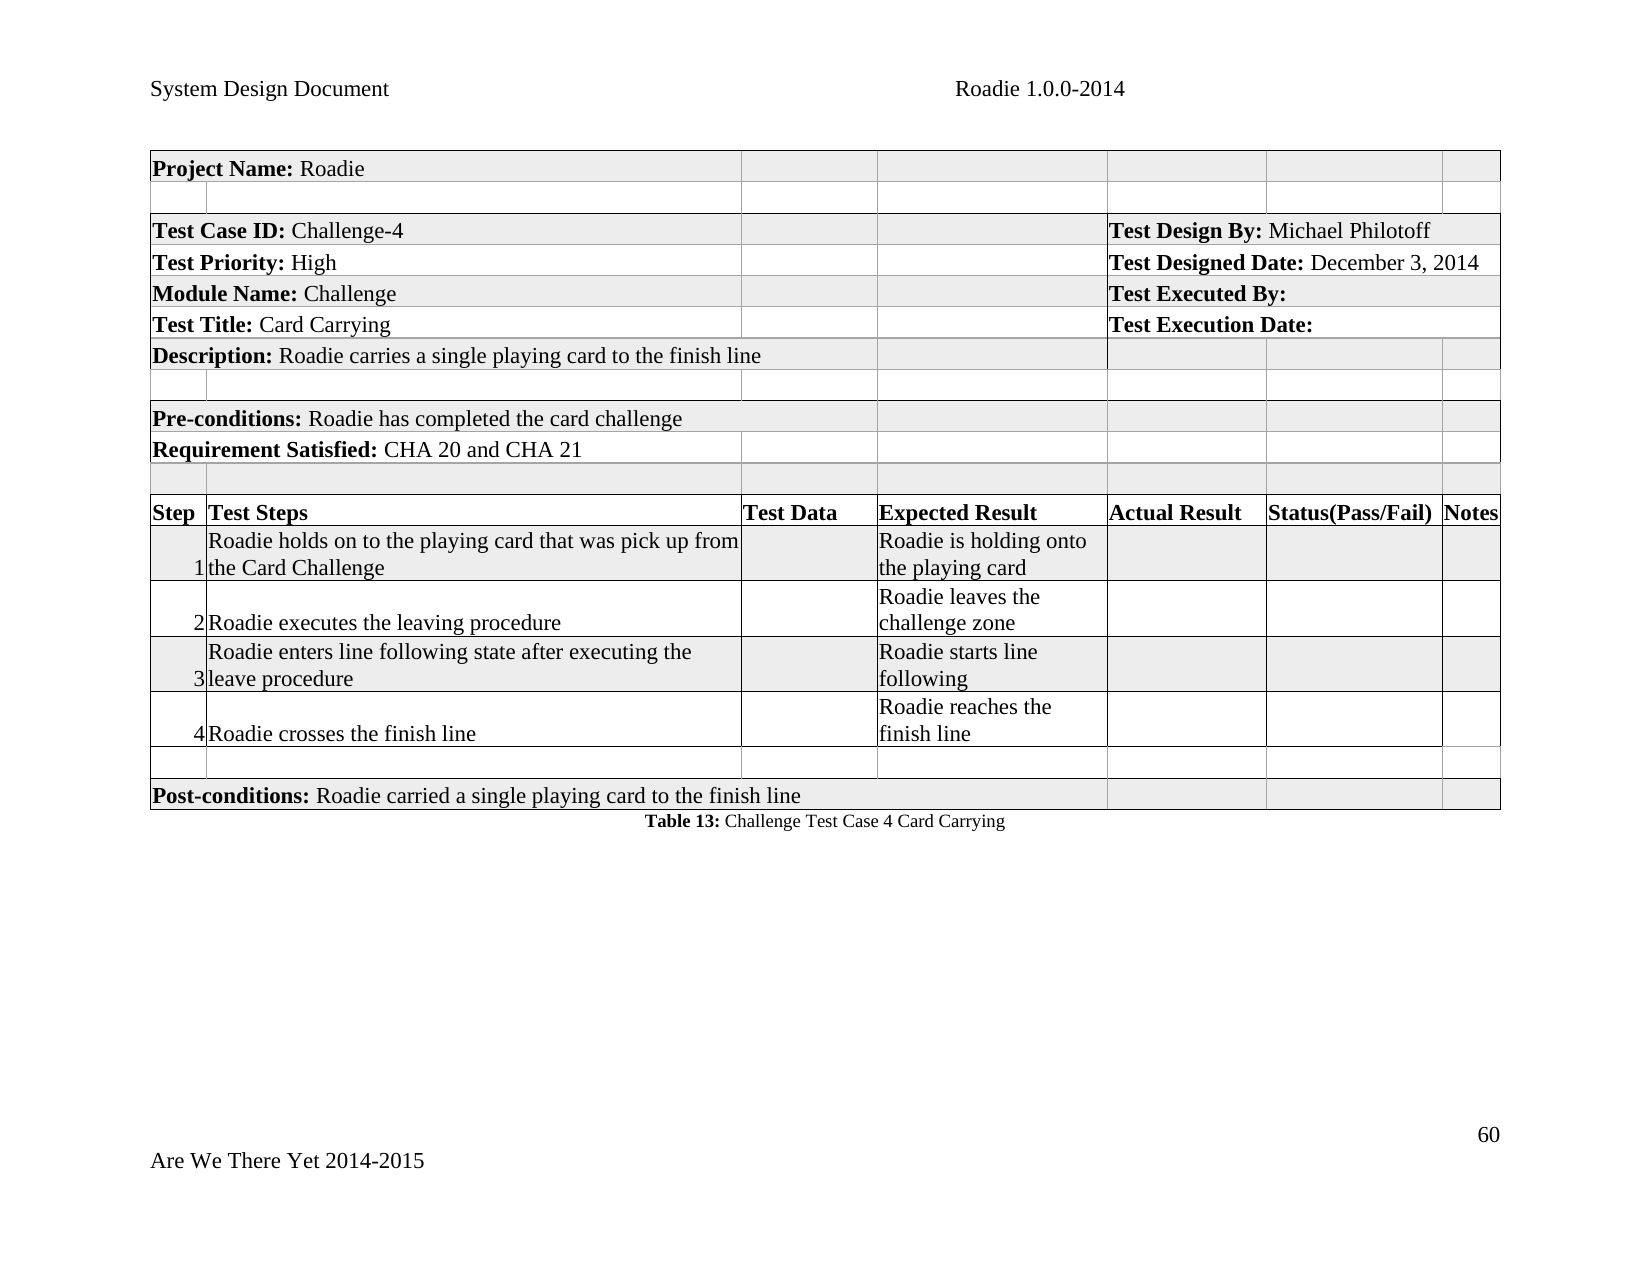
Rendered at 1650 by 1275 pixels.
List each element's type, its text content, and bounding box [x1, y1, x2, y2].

table_header [1443, 151, 1500, 181]
table_cell [1267, 747, 1442, 777]
table_cell [1443, 401, 1500, 431]
table_cell [1267, 182, 1442, 212]
table_cell Test Executed By: [1108, 276, 1500, 306]
table_cell Roadie starts line following [878, 637, 1107, 691]
table_cell [1443, 464, 1500, 494]
table_cell [742, 692, 877, 746]
table_header [742, 151, 877, 181]
table_cell [1108, 370, 1266, 400]
table_cell [742, 245, 877, 275]
table_cell 3 [151, 637, 206, 691]
table_cell Expected Result [878, 495, 1107, 525]
table_header [878, 151, 1107, 181]
table_cell Test Design By: Michael Philotoff [1108, 214, 1500, 244]
table_cell [742, 747, 877, 777]
table_cell Roadie reaches the finish line [878, 692, 1107, 746]
table_cell Requirement Satisfied: CHA 20 and CHA 21 [151, 432, 741, 462]
table_cell [1267, 779, 1442, 809]
table_cell Roadie holds on to the playing card that was pick up from the Card Challenge [207, 526, 741, 580]
table_cell [878, 401, 1107, 431]
table_cell [878, 245, 1107, 275]
table_cell [151, 370, 206, 400]
table_cell [878, 432, 1107, 462]
table_cell [151, 464, 206, 494]
table_cell Roadie crosses the finish line [207, 692, 741, 746]
table_cell [1108, 779, 1266, 809]
table_cell 2 [151, 581, 206, 636]
table_cell [742, 276, 877, 306]
table_cell [742, 214, 877, 244]
table_cell [1108, 526, 1266, 580]
table_cell [1108, 637, 1266, 691]
table_cell [1267, 464, 1442, 494]
table_cell [1108, 692, 1266, 746]
table_cell Notes [1443, 495, 1500, 525]
table_cell Actual Result [1108, 495, 1266, 525]
table_cell Status(Pass/Fail) [1267, 495, 1442, 525]
table_cell [1267, 339, 1442, 369]
table_cell [1267, 370, 1442, 400]
table_cell [207, 182, 741, 212]
table_cell [1443, 747, 1500, 777]
table_cell [1443, 526, 1500, 580]
table_cell Module Name: Challenge [151, 276, 741, 306]
table_cell Test Execution Date: [1108, 307, 1500, 337]
table_cell [878, 214, 1107, 244]
table_cell Roadie is holding onto the playing card [878, 526, 1107, 580]
table_cell [1267, 637, 1442, 691]
table_header [1267, 151, 1442, 181]
table_cell [1108, 401, 1266, 431]
table_cell [1443, 637, 1500, 691]
table_cell Roadie leaves the challenge zone [878, 581, 1107, 636]
table_cell Roadie enters line following state after executing the leave procedure [207, 637, 741, 691]
table_cell [878, 370, 1107, 400]
table_cell [207, 747, 741, 777]
table_cell 1 [151, 526, 206, 580]
table_cell [1267, 692, 1442, 746]
text Table 13: Challenge Test Case 4 Card Carrying [150, 810, 1500, 831]
table_cell [1267, 432, 1442, 462]
table_cell [151, 747, 206, 777]
table_cell [1443, 581, 1500, 636]
table_cell [1443, 182, 1500, 212]
table_cell [742, 637, 877, 691]
table_cell [878, 307, 1107, 337]
table_header [1108, 151, 1266, 181]
table_cell [1443, 779, 1500, 809]
table_cell [1108, 464, 1266, 494]
table_cell [1267, 526, 1442, 580]
table_cell [1267, 581, 1442, 636]
table_cell [1108, 581, 1266, 636]
table_cell [742, 307, 877, 337]
table_cell [742, 464, 877, 494]
table_cell [878, 464, 1107, 494]
table_cell [1443, 692, 1500, 746]
table_cell [207, 464, 741, 494]
table_cell [742, 581, 877, 636]
table_cell Roadie executes the leaving procedure [207, 581, 741, 636]
table_cell Test Designed Date: December 3, 2014 [1108, 245, 1500, 275]
table_cell [742, 432, 877, 462]
table_cell [1108, 432, 1266, 462]
table_cell Pre-conditions: Roadie has completed the card challenge [151, 401, 877, 431]
table_header Project Name: Roadie [151, 151, 741, 181]
table_cell [742, 370, 877, 400]
table_cell [878, 182, 1107, 212]
table_cell [878, 339, 1107, 369]
table_cell [151, 182, 206, 212]
table_cell 4 [151, 692, 206, 746]
table_cell Test Priority: High [151, 245, 741, 275]
table_cell [742, 182, 877, 212]
table_cell Test Title: Card Carrying [151, 307, 741, 337]
table_cell [878, 747, 1107, 777]
table_cell [207, 370, 741, 400]
table_cell Description: Roadie carries a single playing card to the finish line [151, 339, 877, 369]
table_cell Test Case ID: Challenge-4 [151, 214, 741, 244]
table_cell [742, 526, 877, 580]
table_cell [878, 276, 1107, 306]
table_cell Post-conditions: Roadie carried a single playing card to the finish line [151, 779, 1107, 809]
table_cell [1443, 339, 1500, 369]
table_cell Test Data [742, 495, 877, 525]
table_cell Step [151, 495, 206, 525]
table_cell Test Steps [207, 495, 741, 525]
table_cell [1108, 339, 1266, 369]
table_cell [1443, 432, 1500, 462]
table_cell [1443, 370, 1500, 400]
table_cell [1267, 401, 1442, 431]
table_cell [1108, 747, 1266, 777]
table_cell [1108, 182, 1266, 212]
